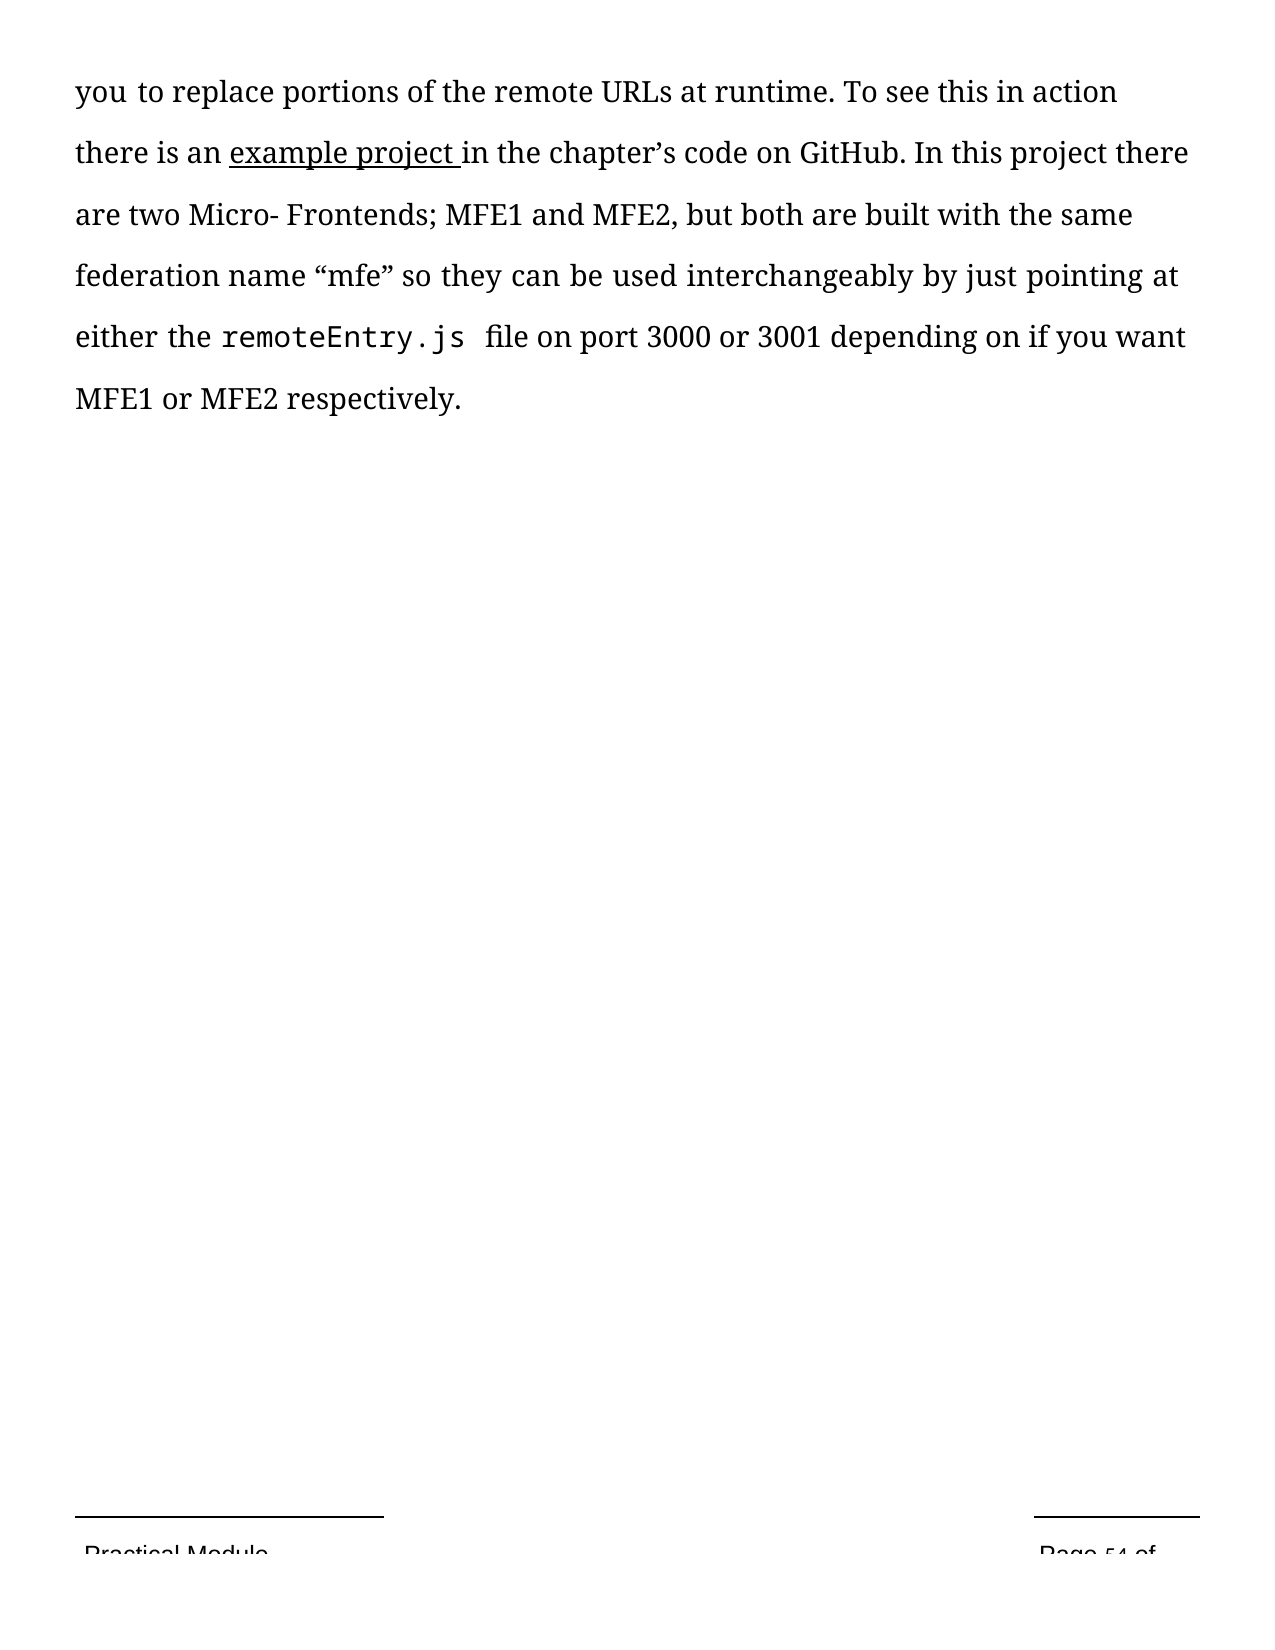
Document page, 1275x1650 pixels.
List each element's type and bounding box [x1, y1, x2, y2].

text [75, 71, 1190, 418]
